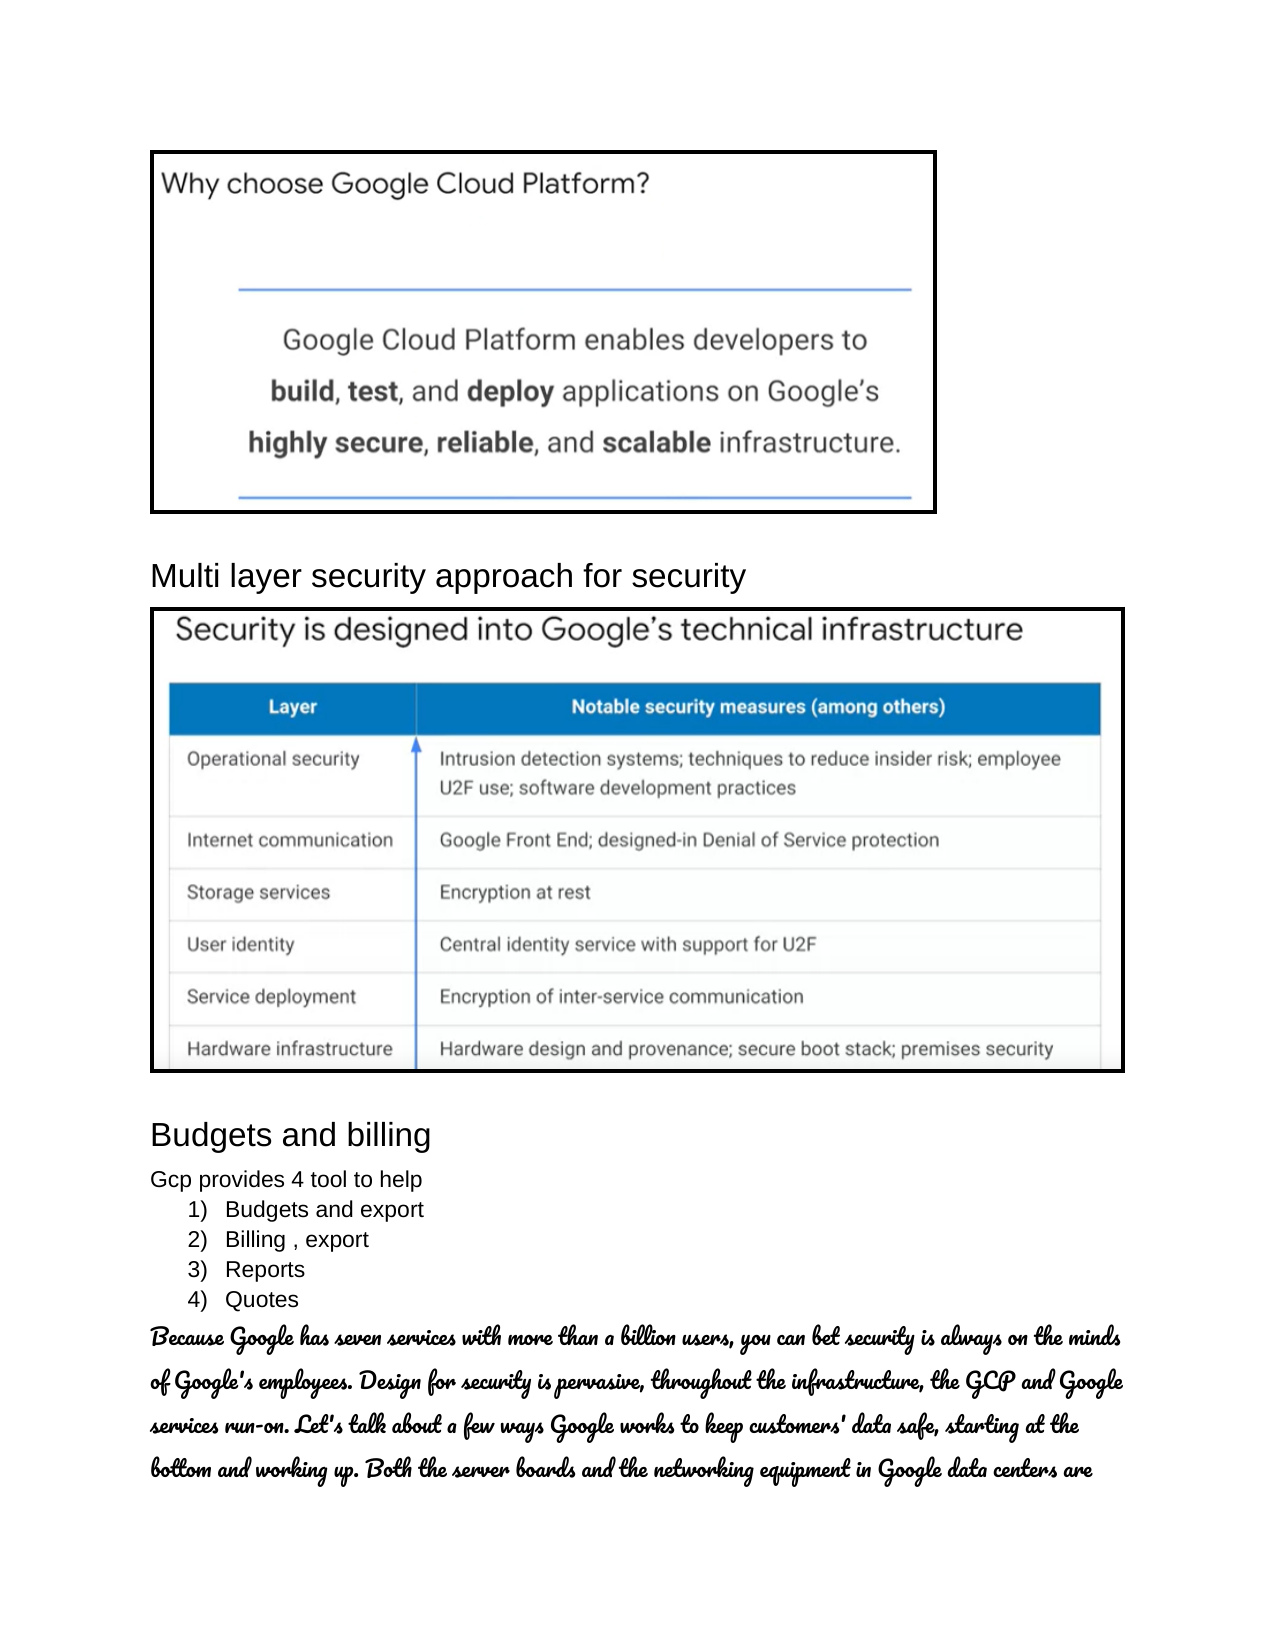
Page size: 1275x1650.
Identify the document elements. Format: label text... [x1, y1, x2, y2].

list Billing , export [187, 1226, 1125, 1252]
subtitle Multi layer security approach for security [150, 556, 1125, 594]
picture [154, 611, 1121, 1069]
text Gcp provides 4 tool to help [150, 1166, 1125, 1192]
subtitle Budgets and billing [150, 1115, 1125, 1153]
list Reports [187, 1256, 1125, 1283]
picture [154, 154, 933, 510]
list Quotes [187, 1286, 1125, 1313]
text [150, 1317, 1125, 1488]
list Budgets and export [187, 1196, 1125, 1222]
